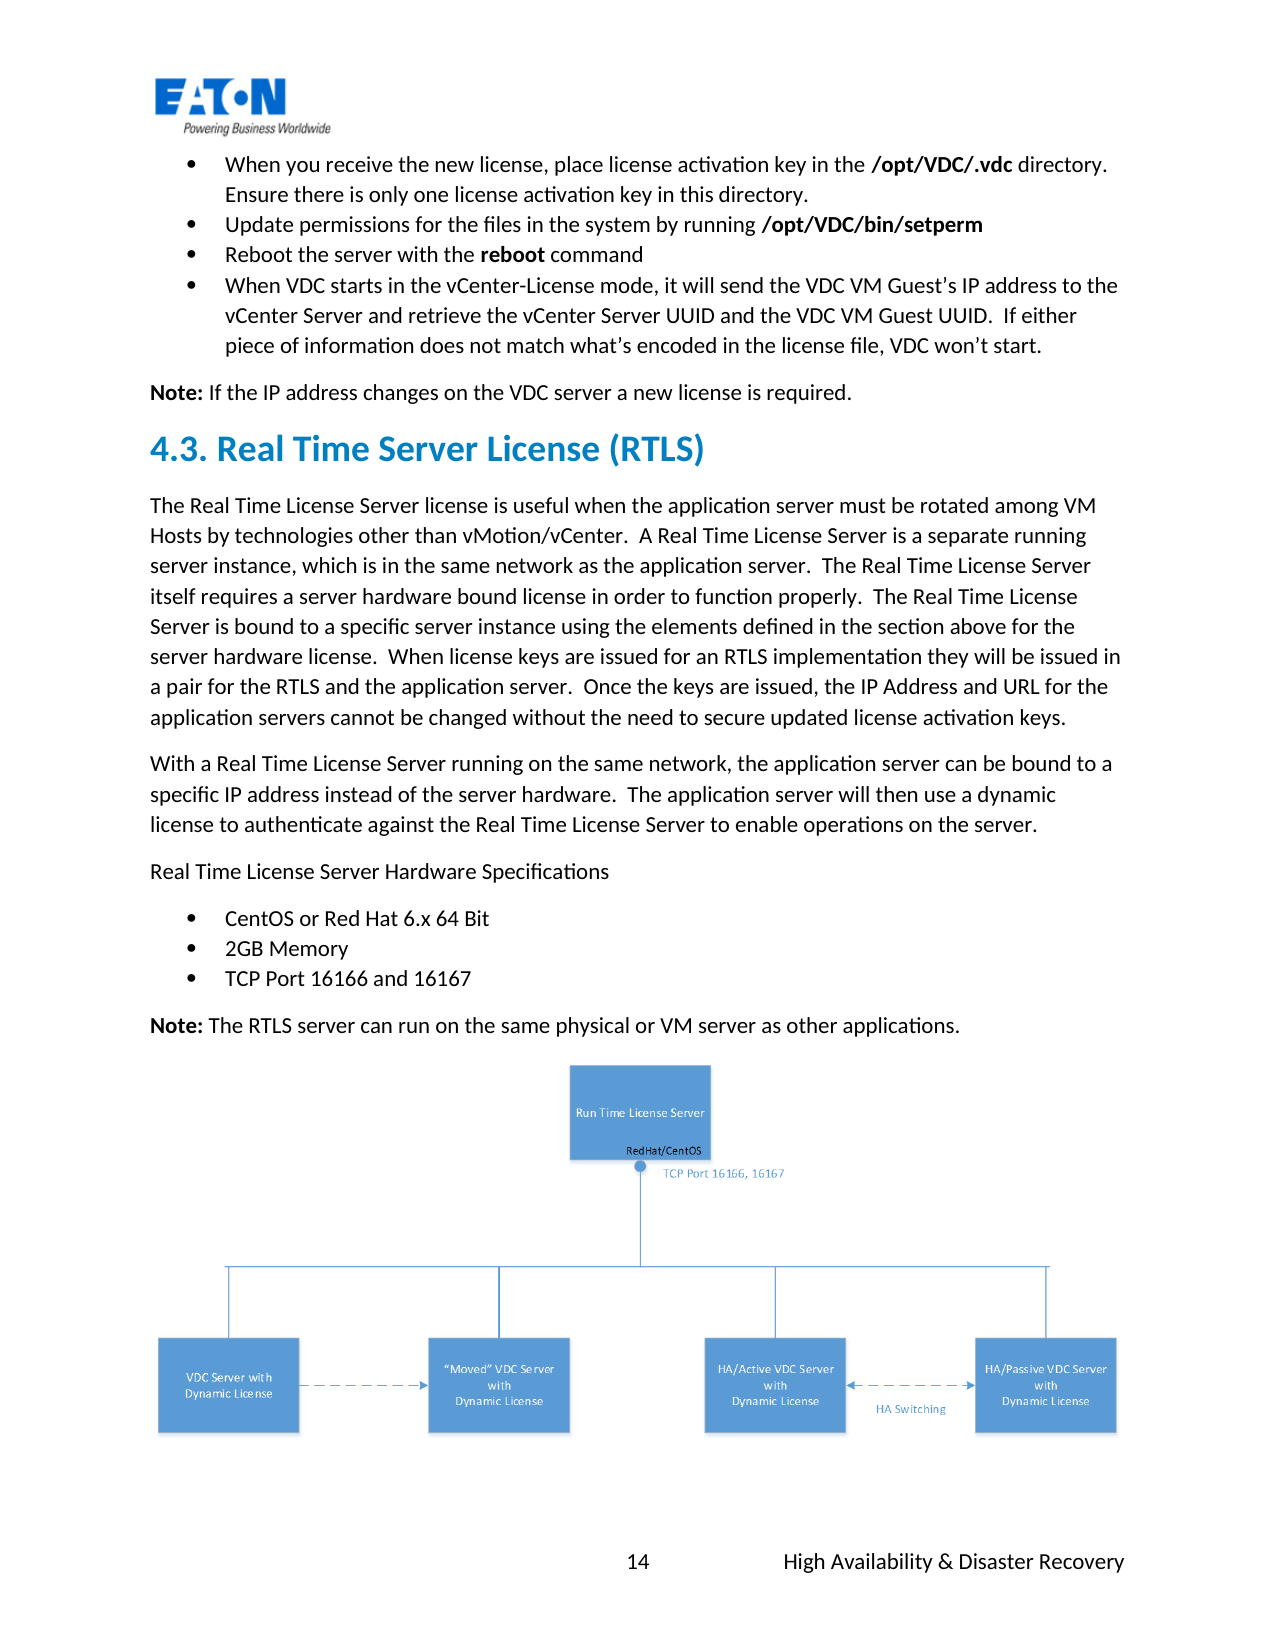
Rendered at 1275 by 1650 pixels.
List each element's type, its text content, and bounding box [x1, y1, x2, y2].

list Update permissions for the files in the system by running /opt/VDC/bin/setperm [187, 210, 1125, 238]
list When VDC starts in the vCenter-License mode, it will send the VDC VM Guest’s IP address to the vCenter Server and retrieve the vCenter Server UUID and the VDC VM Guest UUID. If either piece of information does not match what’s encoded in the license file, VDC won’t start. [187, 271, 1125, 359]
list Reboot the server with the reboot command [187, 241, 1125, 269]
list CentOS or Red Hat 6.x 64 Bit [187, 904, 1125, 932]
picture [150, 1057, 1125, 1452]
picture [150, 75, 337, 140]
list When you receive the new license, place license activation key in the /opt/VDC/.vdc directory. Ensure there is only one license activation key in this directory. [187, 150, 1125, 208]
text Note: The RTLS server can run on the same physical or VM server as other applications. [150, 1011, 1125, 1039]
text Real Time License Server Hardware Specifications [150, 857, 1125, 885]
text Note: If the IP address changes on the VDC server a new license is required. [150, 378, 1125, 406]
list 2GB Memory [187, 934, 1125, 962]
list TCP Port 16166 and 16167 [187, 964, 1125, 992]
text With a Real Time License Server running on the same network, the application server can be bound to a specific IP address instead of the server hardware. The application server will then use a dynamic license to authenticate against the Real Time License Server to enable operations on the server. [150, 749, 1125, 838]
text The Real Time License Server license is useful when the application server must be rotated among VM Hosts by technologies other than vMotion/vCenter. A Real Time License Server is a separate running server instance, which is in the same network as the application server. The Real Time License Server itself requires a server hardware bound license in order to function properly. The Real Time License Server is bound to a specific server instance using the elements defined in the section above for the server hardware license. When license keys are issued for an RTLS implementation they will be issued in a pair for the RTLS and the application server. Once the keys are issued, the IP Address and URL for the application servers cannot be changed without the need to secure updated license activation keys. [150, 491, 1125, 731]
subtitle Real Time Server License (RTLS) [150, 425, 1125, 471]
